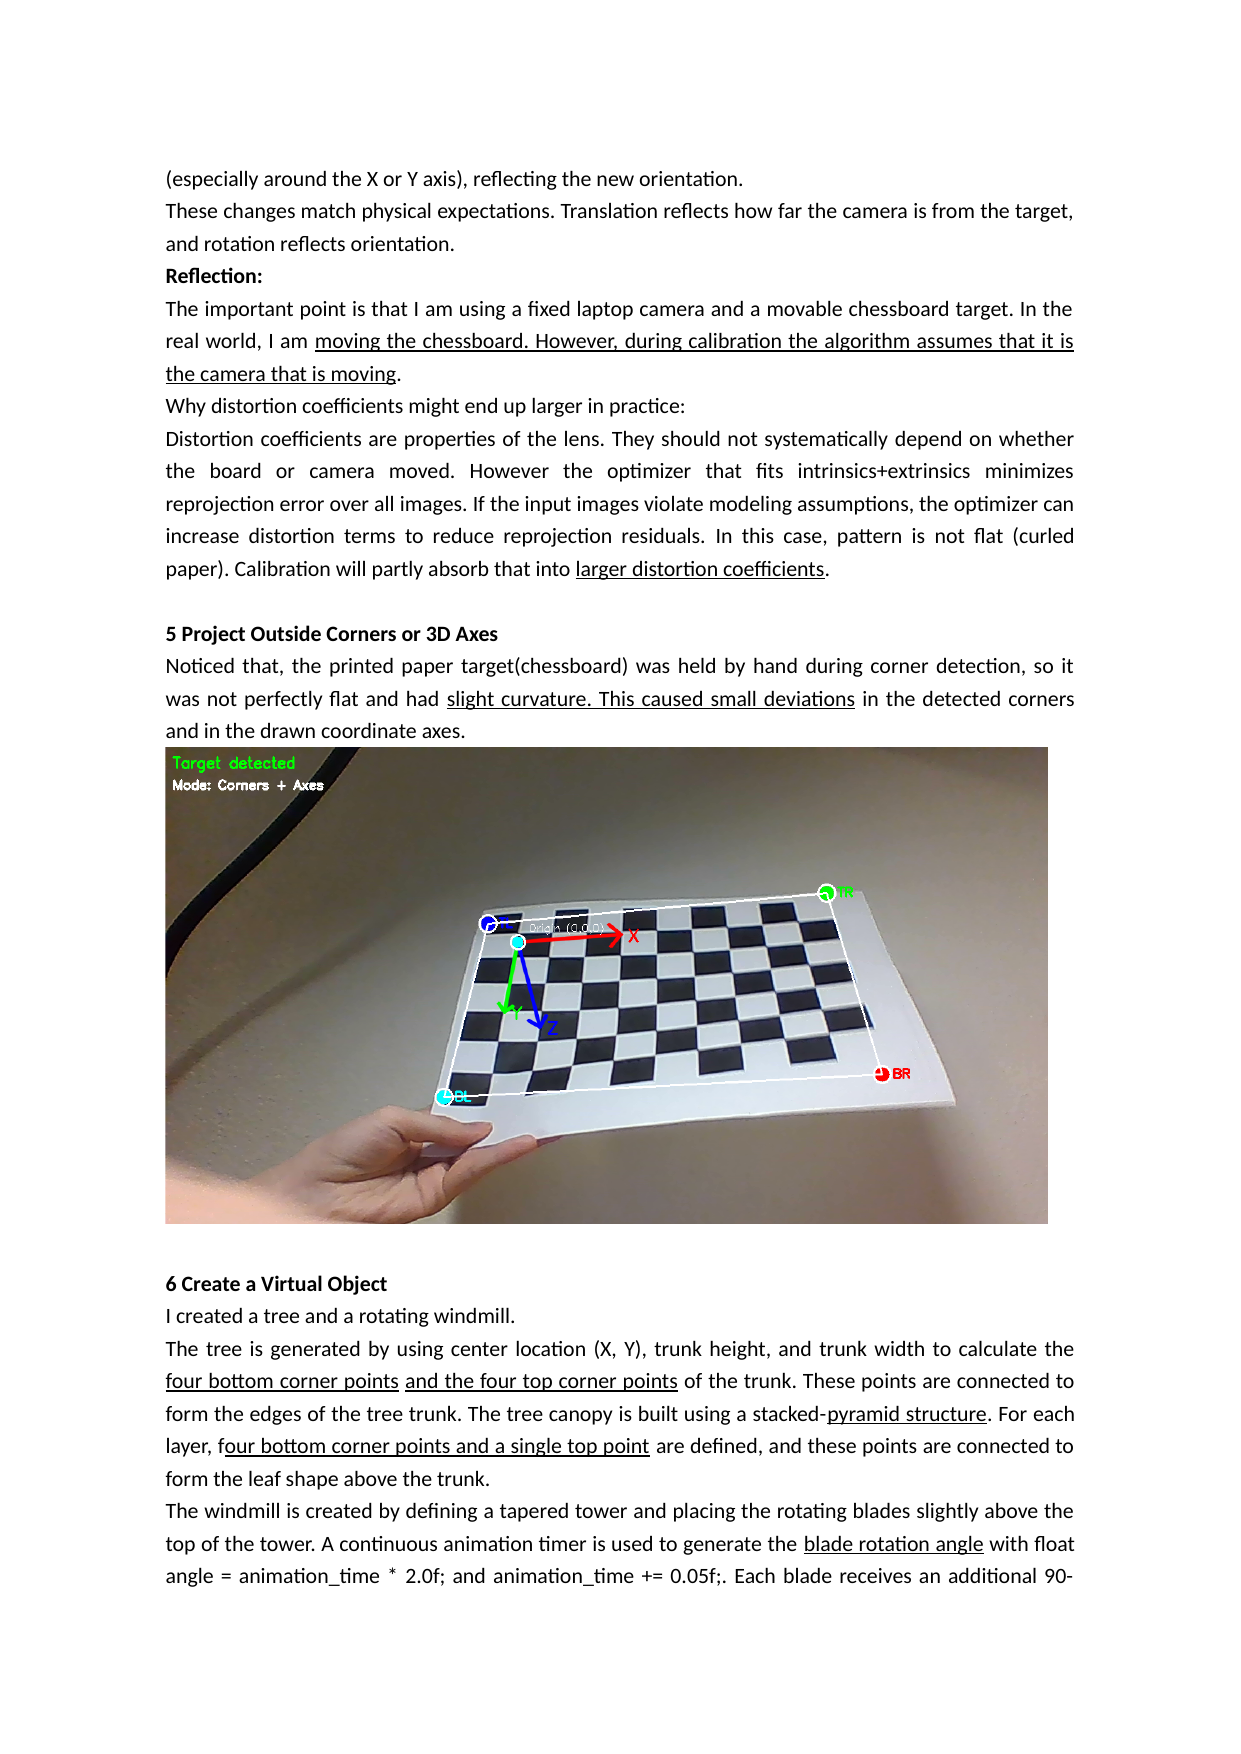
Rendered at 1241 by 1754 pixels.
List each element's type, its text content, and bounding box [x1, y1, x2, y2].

picture [165, 747, 1048, 1224]
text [165, 1494, 1075, 1592]
text Why distortion coefficients might end up larger in practice: Distortion coefficients are properties of the lens. They should not systematically depend on whether the board or camera moved. However the optimizer that fits intrinsics+extrinsics minimizes reprojection error over all images. If the input images violate modeling assumptions, the optimizer can increase distortion terms to reduce reprojection residuals. In this case, pattern is not flat (curled paper). Calibration will partly absorb that into larger distortion coefficients. [165, 389, 1075, 584]
text 5 Project Outside Corners or 3D Axes [165, 617, 1075, 649]
text Reflection: [165, 259, 1075, 292]
text 6 Create a Virtual Object [165, 1267, 1075, 1299]
text The tree is generated by using center location (X, Y), trunk height, and trunk width to calculate the four bottom corner points and the four top corner points of the trunk. These points are connected to form the edges of the tree trunk. The tree canopy is built using a stacked-pyramid structure. For each layer, four bottom corner points and a single top point are defined, and these points are connected to form the leaf shape above the trunk. [165, 1332, 1075, 1494]
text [165, 162, 1075, 194]
text Noticed that, the printed paper target(chessboard) was held by hand during corner detection, so it was not perfectly flat and had slight curvature. This caused small deviations in the detected corners and in the drawn coordinate axes. [165, 649, 1075, 747]
text The important point is that I am using a fixed laptop camera and a movable chessboard target. In the real world, I am moving the chessboard. However, during calibration the algorithm assumes that it is the camera that is moving. [165, 292, 1075, 389]
text I created a tree and a rotating windmill. [165, 1299, 1075, 1332]
text These changes match physical expectations. Translation reflects how far the camera is from the target, and rotation reflects orientation. [165, 194, 1075, 259]
